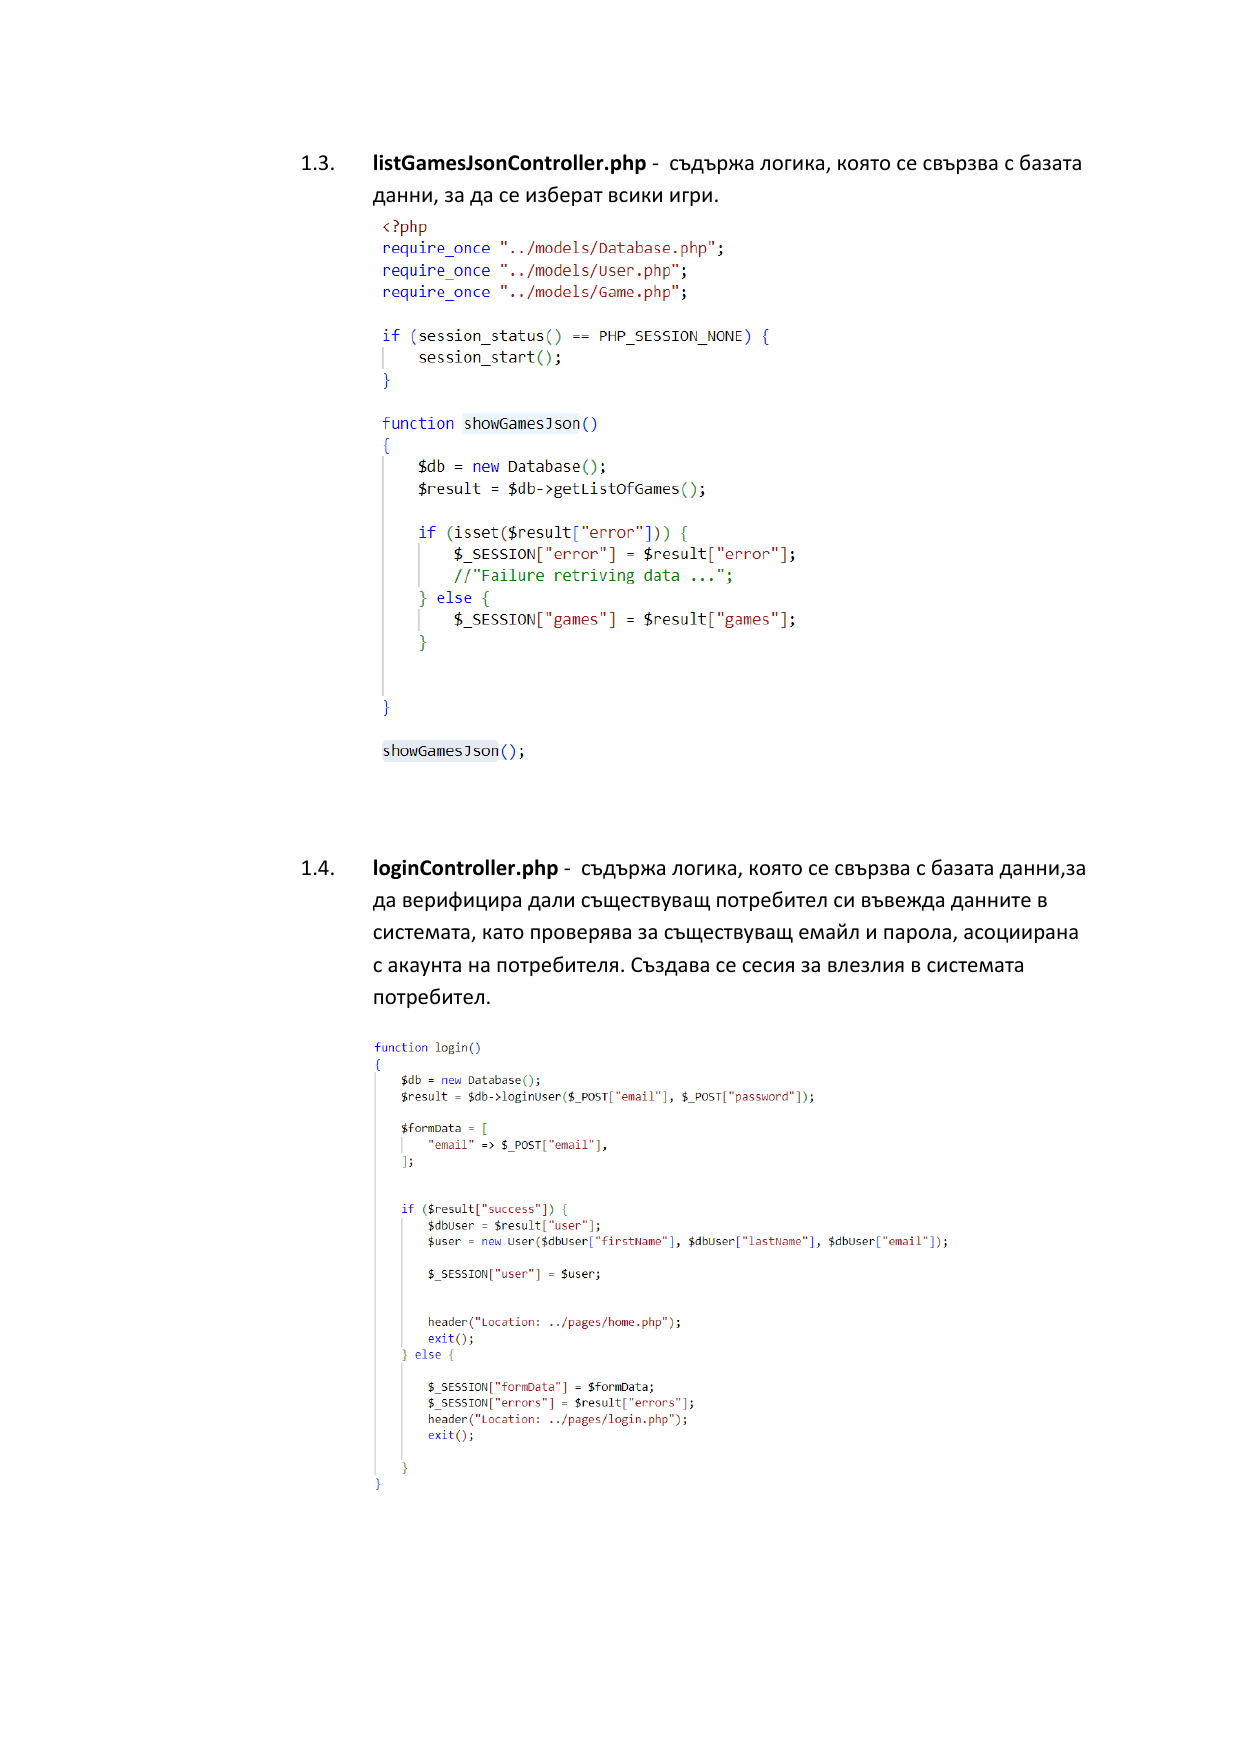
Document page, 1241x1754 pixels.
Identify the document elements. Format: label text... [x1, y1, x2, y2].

picture [372, 212, 872, 776]
picture [372, 1035, 964, 1498]
list loginController.php - съдържа логика, която се свързва с базата данни,за да верифицира дали съществуващ потребител си въвежда данните в системата, като проверява за съществуващ емайл и парола, асоциирана с акаунта на потребителя. Създава се сесия за влезлия в системата потребител. [335, 853, 1093, 1010]
